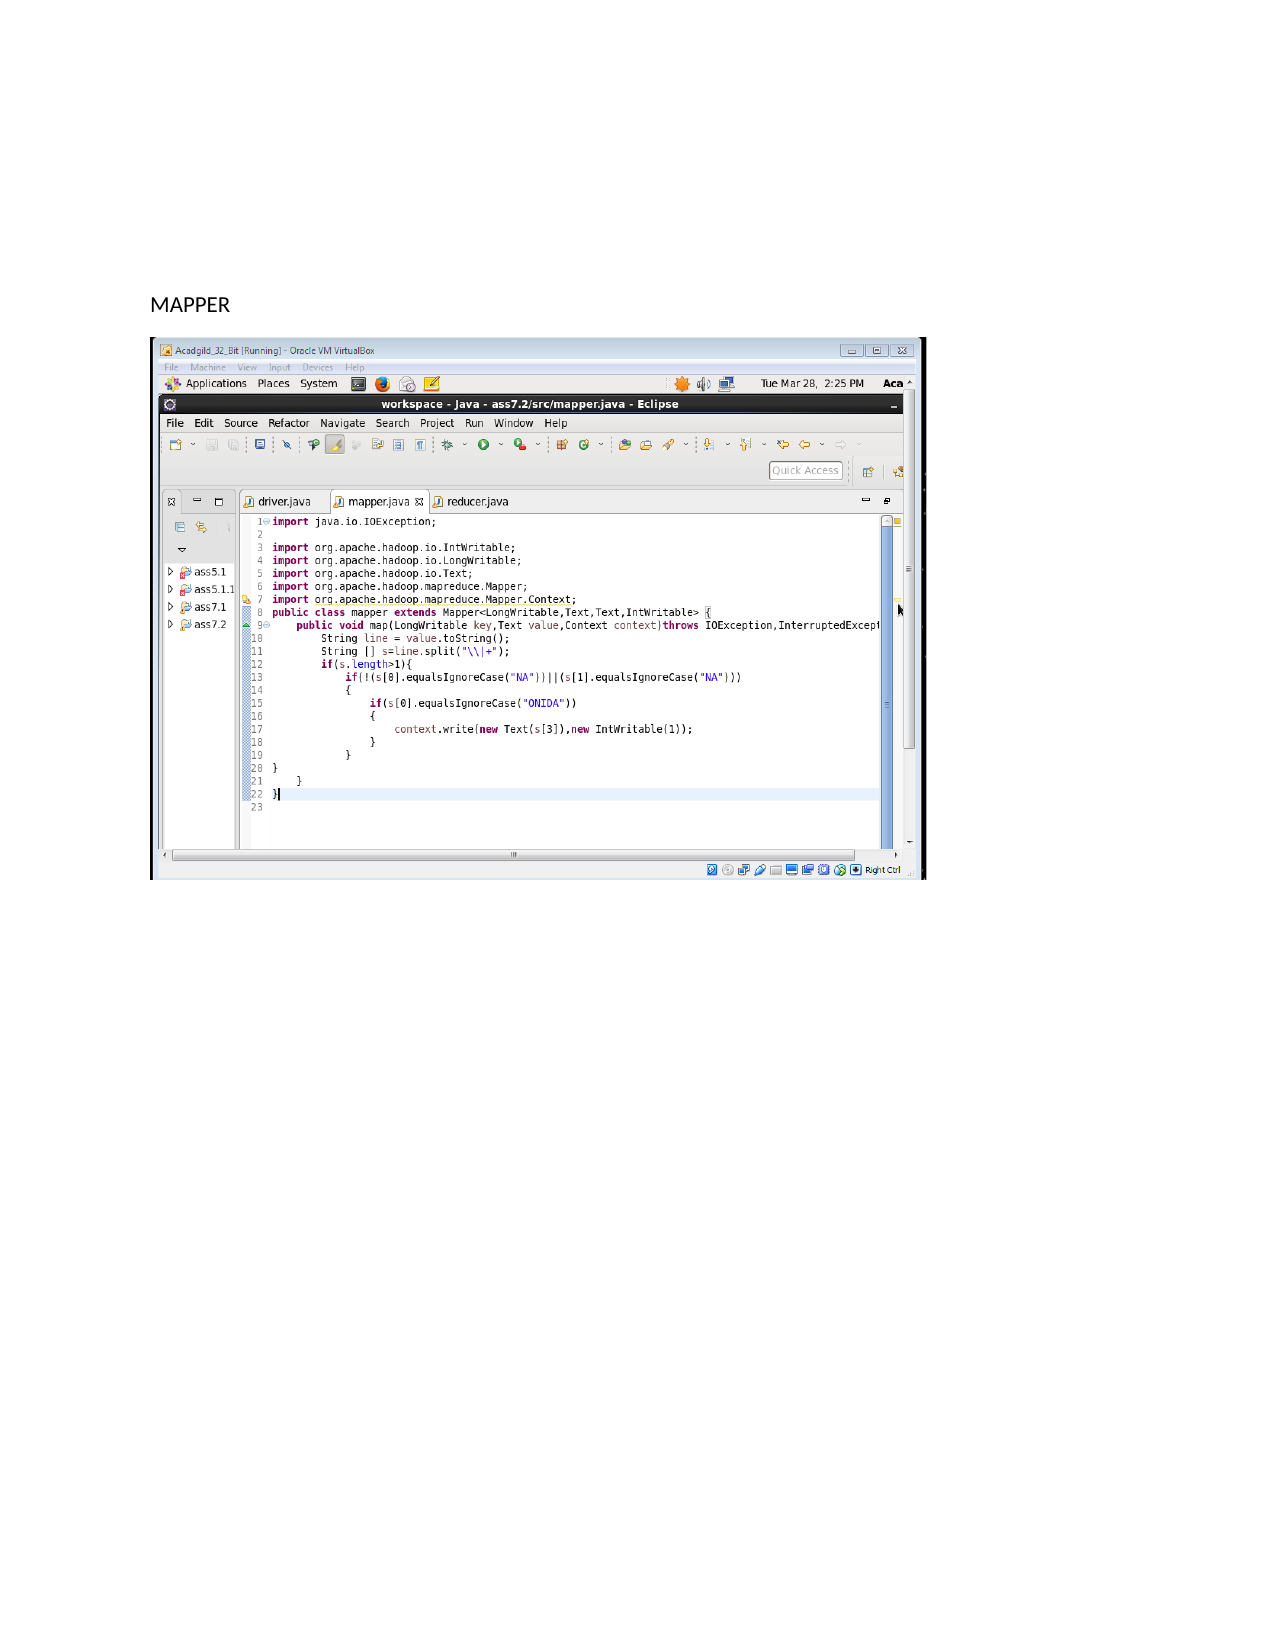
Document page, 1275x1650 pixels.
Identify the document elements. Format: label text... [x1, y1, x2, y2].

picture [150, 337, 927, 880]
text MAPPER [150, 291, 1125, 319]
